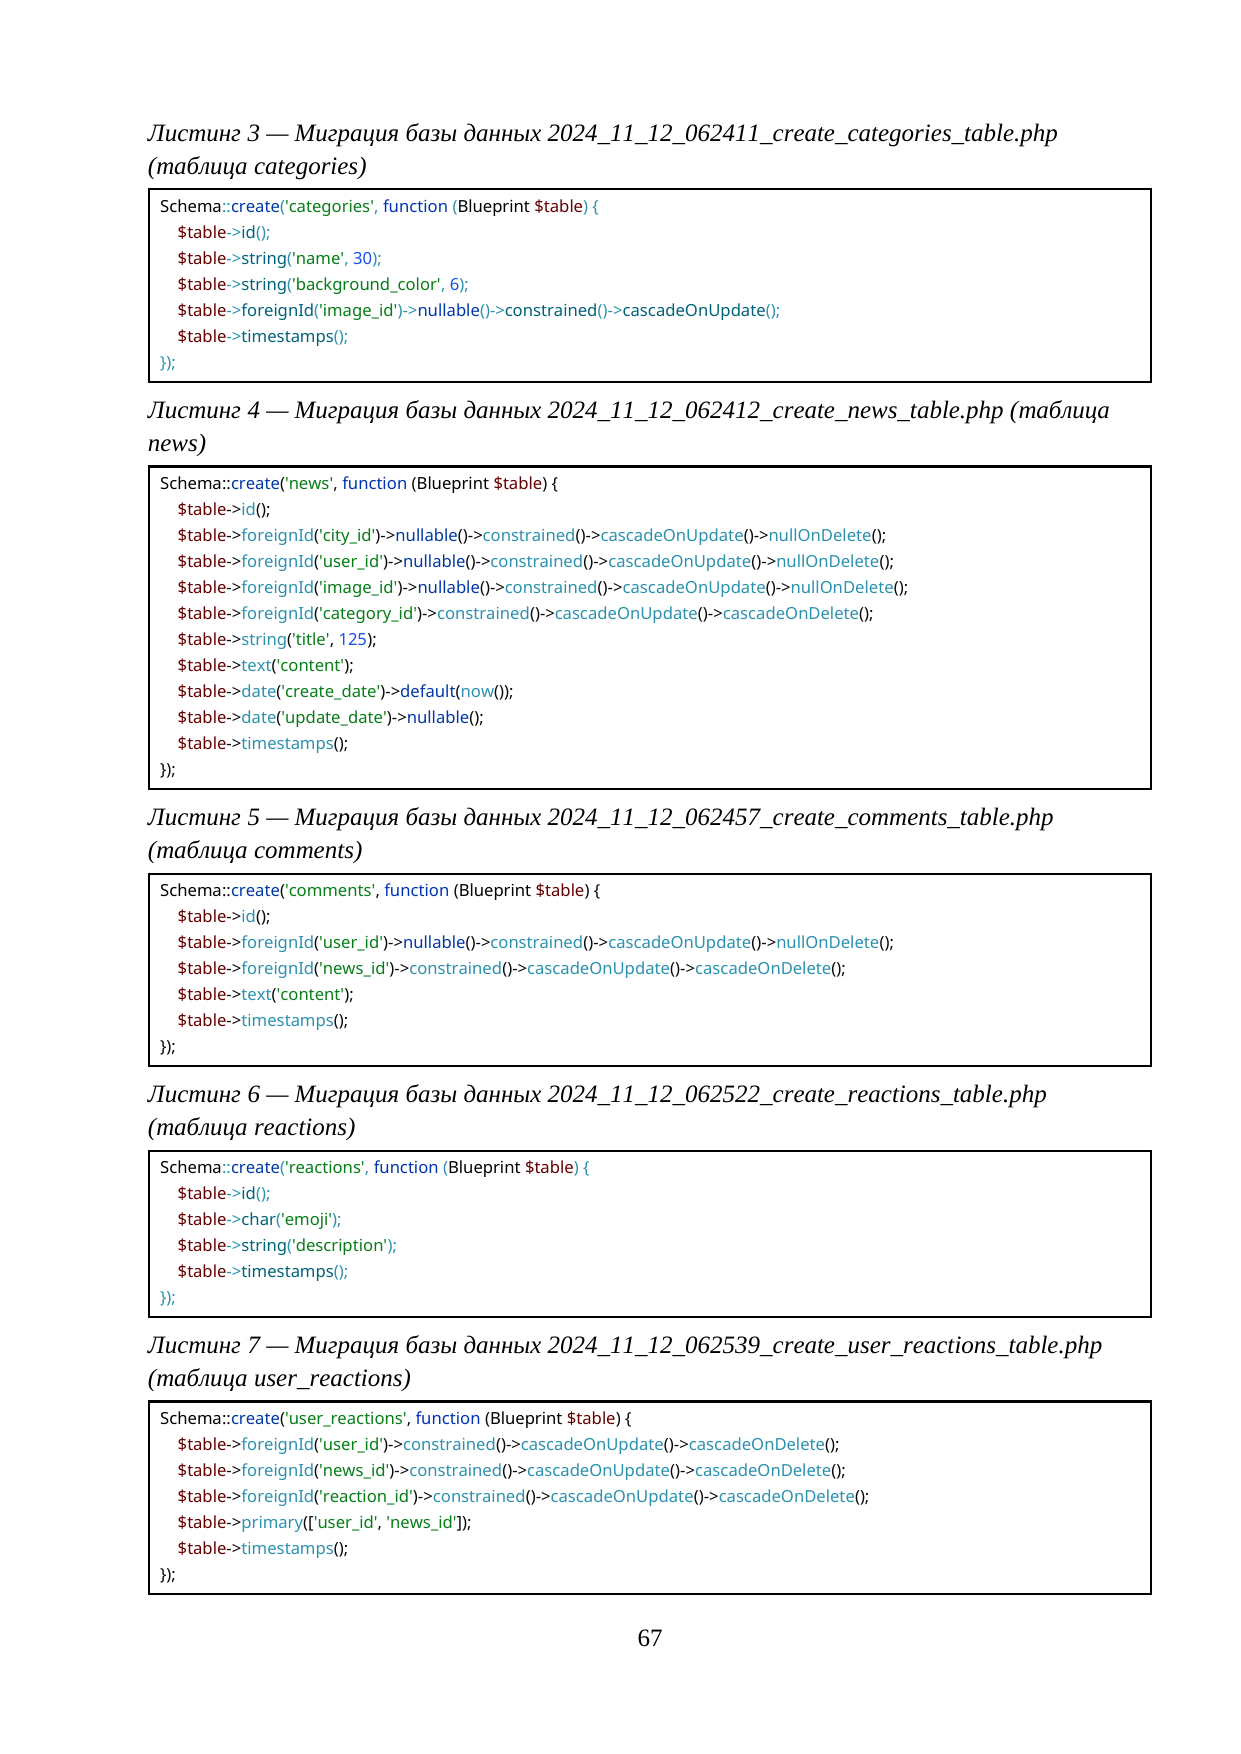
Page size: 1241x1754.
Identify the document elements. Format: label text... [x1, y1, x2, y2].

list Листинг 7 — Миграция базы данных 2024_11_12_062539_create_user_reactions_table.php (таблица user_reactions) [148, 1330, 1152, 1392]
list Листинг 5 — Миграция базы данных 2024_11_12_062457_create_comments_table.php (таблица comments) [148, 802, 1152, 864]
list Листинг 3 — Миграция базы данных 2024_11_12_062411_create_categories_table.php (таблица categories) [148, 118, 1152, 180]
table_header Schema::create('news', function (Blueprint $table) { $table->id(); $table->foreignId('city_id')->nullable()->constrained()->cascadeOnUpdate()->nullOnDelete(); $table->foreignId('user_id')->nullable()->constrained()->cascadeOnUpdate()->nullOnDelete(); $table->foreignId('image_id')->nullable()->constrained()->cascadeOnUpdate()->nullOnDelete(); $table->foreignId('category_id')->constrained()->cascadeOnUpdate()->cascadeOnDelete(); $table->string('title', 125); $table->text('content'); $table->date('create_date')->default(now()); $table->date('update_date')->nullable(); $table->timestamps(); }); [150, 468, 1150, 788]
table_header Schema::create('comments', function (Blueprint $table) { $table->id(); $table->foreignId('user_id')->nullable()->constrained()->cascadeOnUpdate()->nullOnDelete(); $table->foreignId('news_id')->constrained()->cascadeOnUpdate()->cascadeOnDelete(); $table->text('content'); $table->timestamps(); }); [150, 875, 1150, 1065]
table_header Schema::create('user_reactions', function (Blueprint $table) { $table->foreignId('user_id')->constrained()->cascadeOnUpdate()->cascadeOnDelete(); $table->foreignId('news_id')->constrained()->cascadeOnUpdate()->cascadeOnDelete(); $table->foreignId('reaction_id')->constrained()->cascadeOnUpdate()->cascadeOnDelete(); $table->primary(['user_id', 'news_id']); $table->timestamps(); }); [150, 1403, 1150, 1593]
table_header Schema::create('reactions', function (Blueprint $table) { $table->id(); $table->char('emoji'); $table->string('description'); $table->timestamps(); }); [150, 1152, 1150, 1316]
list Листинг 6 — Миграция базы данных 2024_11_12_062522_create_reactions_table.php (таблица reactions) [148, 1079, 1152, 1141]
list Листинг 4 — Миграция базы данных 2024_11_12_062412_create_news_table.php (таблица news) [148, 395, 1152, 457]
picture [299, 304, 303, 314]
table_header Schema::create('categories', function (Blueprint $table) { $table->id(); $table->string('name', 30); $table->string('background_color', 6); $table->foreignId('image_id')->nullable()->constrained()->cascadeOnUpdate(); $table->timestamps(); }); [150, 190, 1150, 381]
